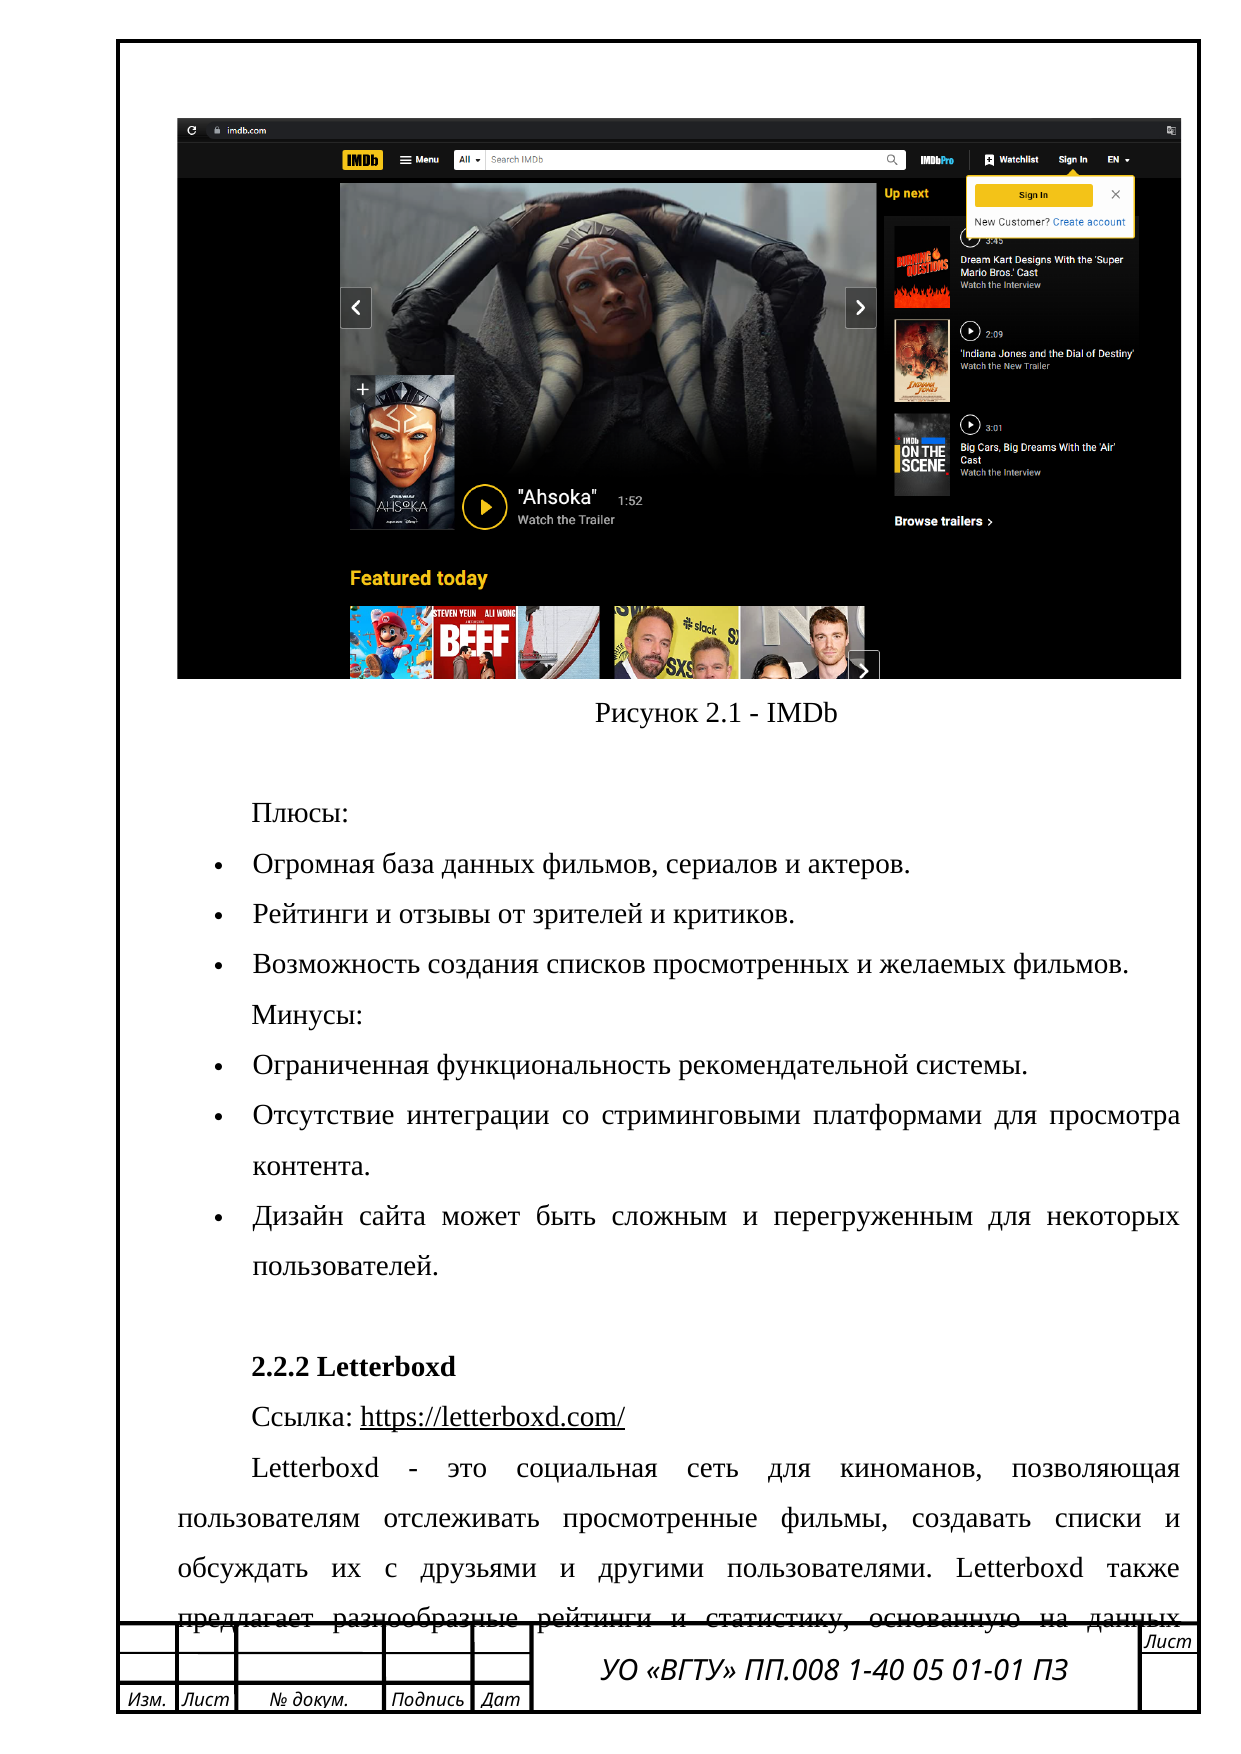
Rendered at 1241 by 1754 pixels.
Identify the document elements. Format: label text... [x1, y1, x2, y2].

text Ссылка: https://letterboxd.com/ [177, 1399, 1181, 1433]
picture [177, 118, 1182, 679]
list Отсутствие интеграции со стриминговыми платформами для просмотра контента. [215, 1097, 1181, 1181]
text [177, 1450, 1181, 1634]
list Ограниченная функциональность рекомендательной системы. [215, 1047, 1181, 1081]
text Минусы: [177, 997, 1181, 1030]
list Дизайн сайта может быть сложным и перегруженным для некоторых пользователей. [215, 1198, 1181, 1282]
list Огромная база данных фильмов, сериалов и актеров. [215, 846, 1181, 879]
text 2.2.2 Letterboxd [177, 1349, 1181, 1383]
list Возможность создания списков просмотренных и желаемых фильмов. [215, 947, 1181, 980]
text Плюсы: [177, 796, 1181, 829]
text Рисунок 2.1 - IMDb [177, 695, 1181, 728]
list Рейтинги и отзывы от зрителей и критиков. [215, 896, 1181, 930]
